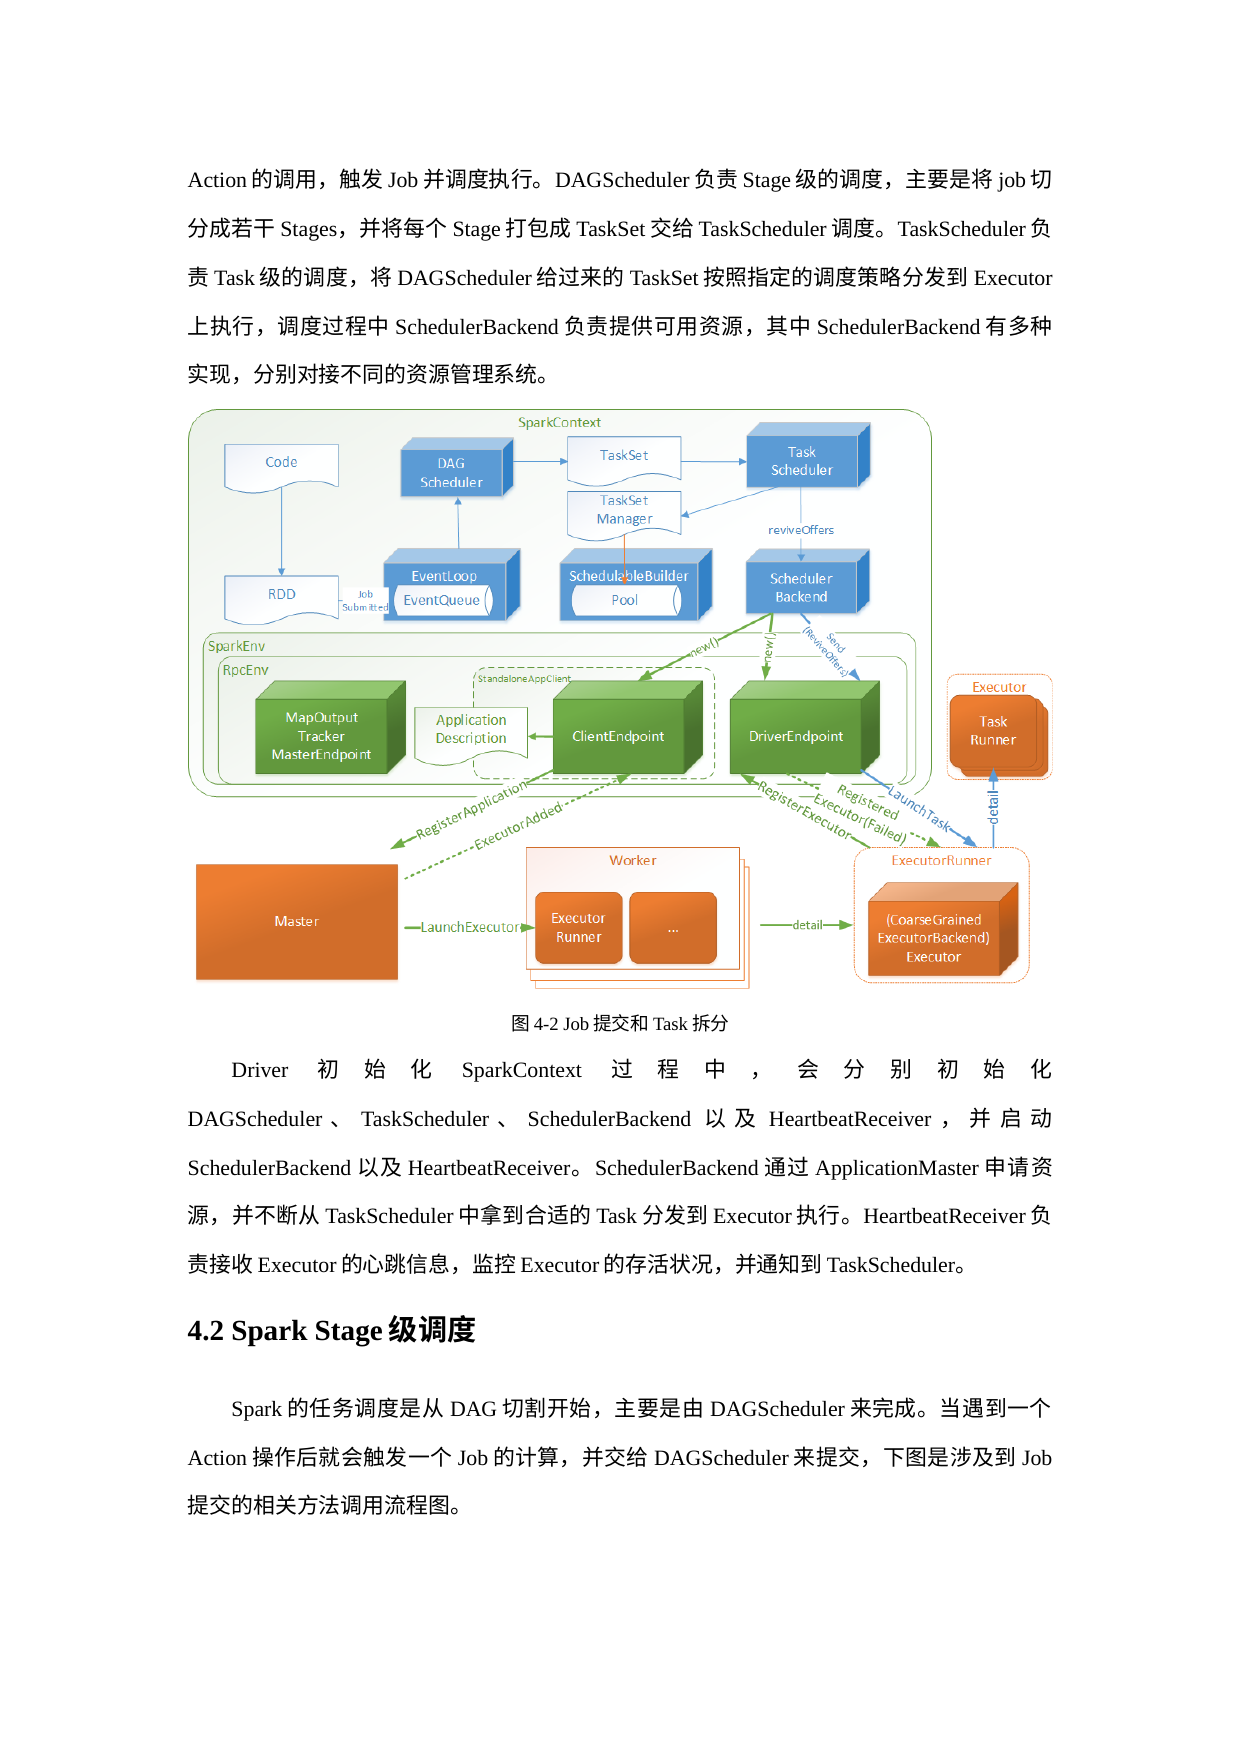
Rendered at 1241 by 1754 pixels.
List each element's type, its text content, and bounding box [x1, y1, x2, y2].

picture [187, 408, 1053, 989]
text Spark的任务调度是从DAG切割开始，主要是由DAGScheduler来完成。当遇到一个Action操作后就会触发一个Job的计算，并交给DAGScheduler来提交，下图是涉及到Job提交的相关方法调用流程图。 [187, 1391, 1053, 1521]
subtitle 4.2 Spark Stage级调度 [187, 1295, 1053, 1360]
text Driver初始化SparkContext过程中，会分别初始化DAGScheduler、TaskScheduler、SchedulerBackend以及HeartbeatReceiver，并启动SchedulerBackend以及HeartbeatReceiver。SchedulerBackend通过ApplicationMaster申请资源，并不断从TaskScheduler中拿到合适的Task分发到Executor执行。HeartbeatReceiver负责接收Executor的心跳信息，监控Executor的存活状况，并通知到TaskScheduler。 [187, 1052, 1053, 1279]
text 图4-2 Job提交和Task拆分 [187, 1006, 1053, 1039]
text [187, 162, 1053, 389]
